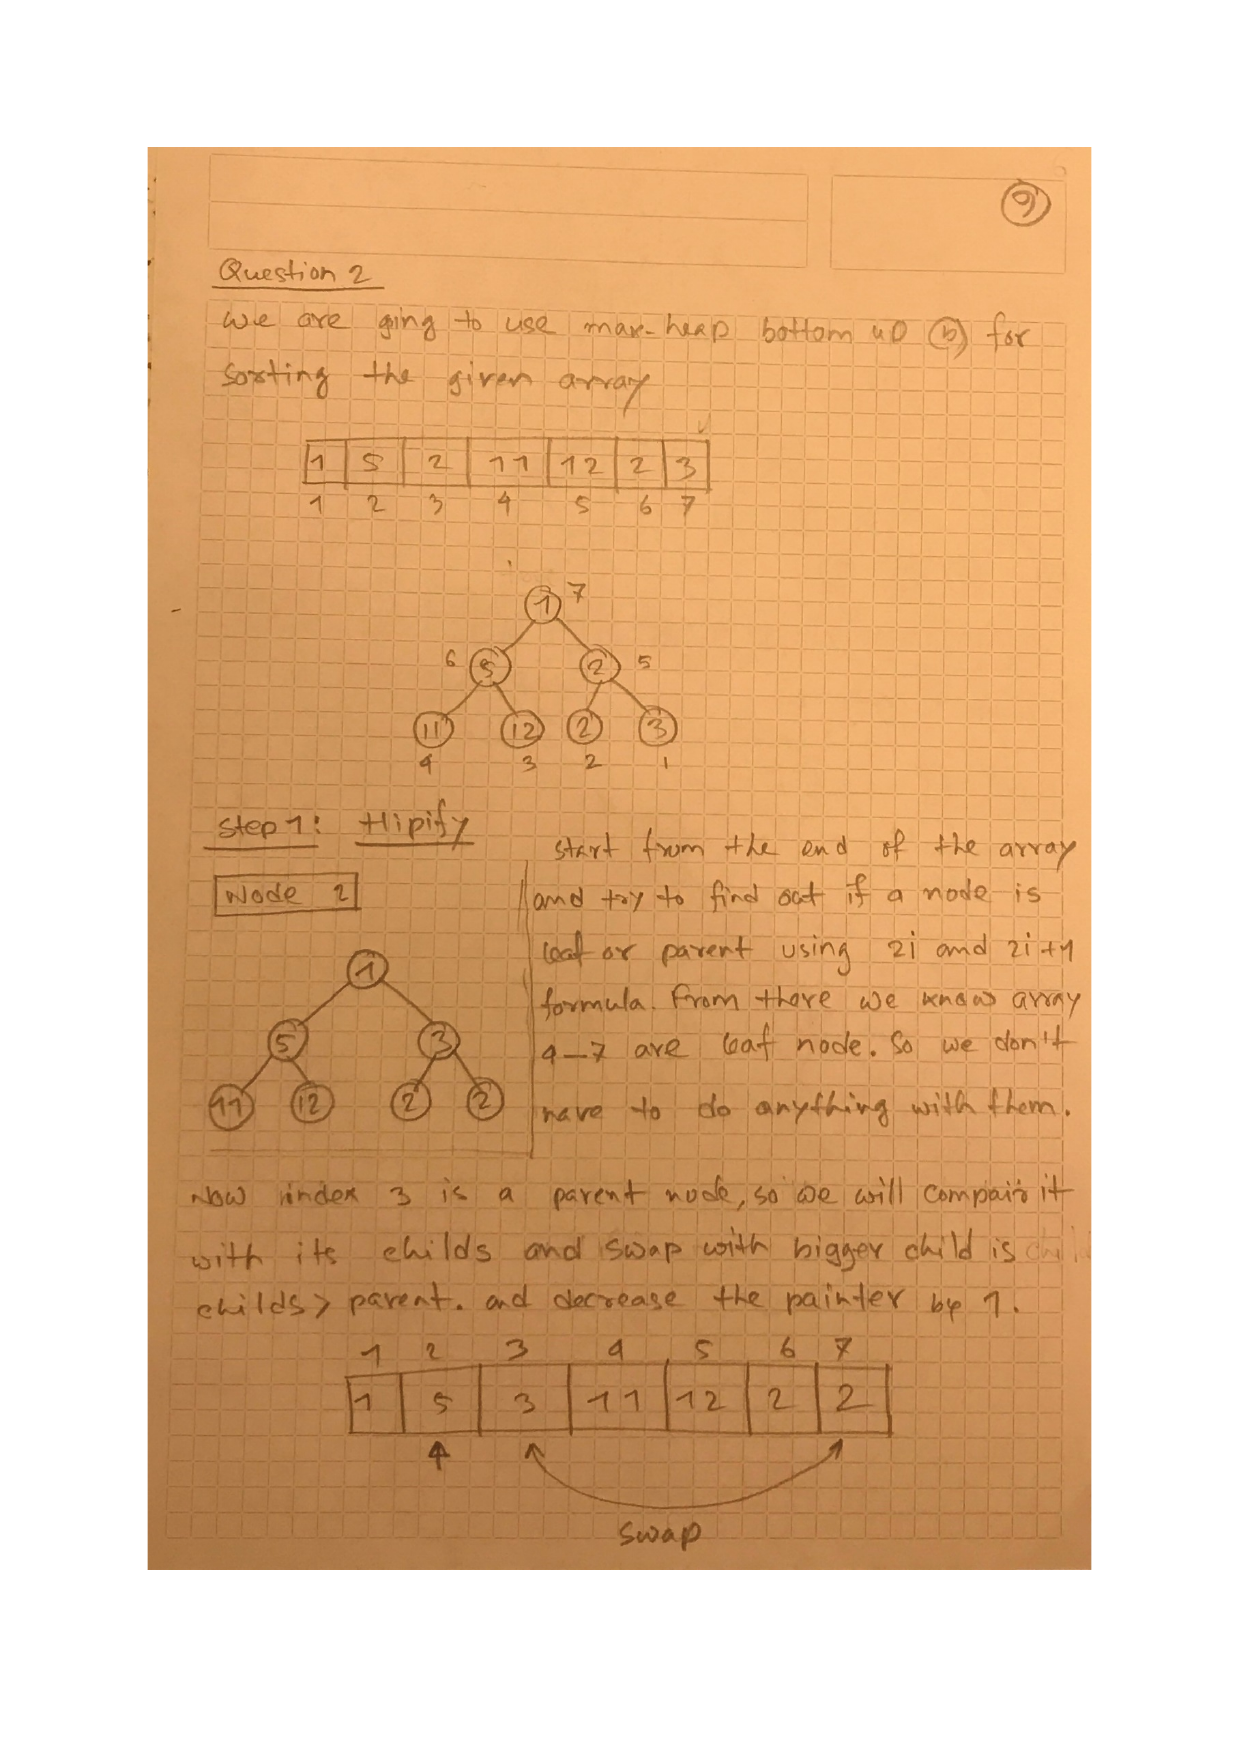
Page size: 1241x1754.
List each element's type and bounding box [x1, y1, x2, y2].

picture [147, 147, 1092, 1570]
